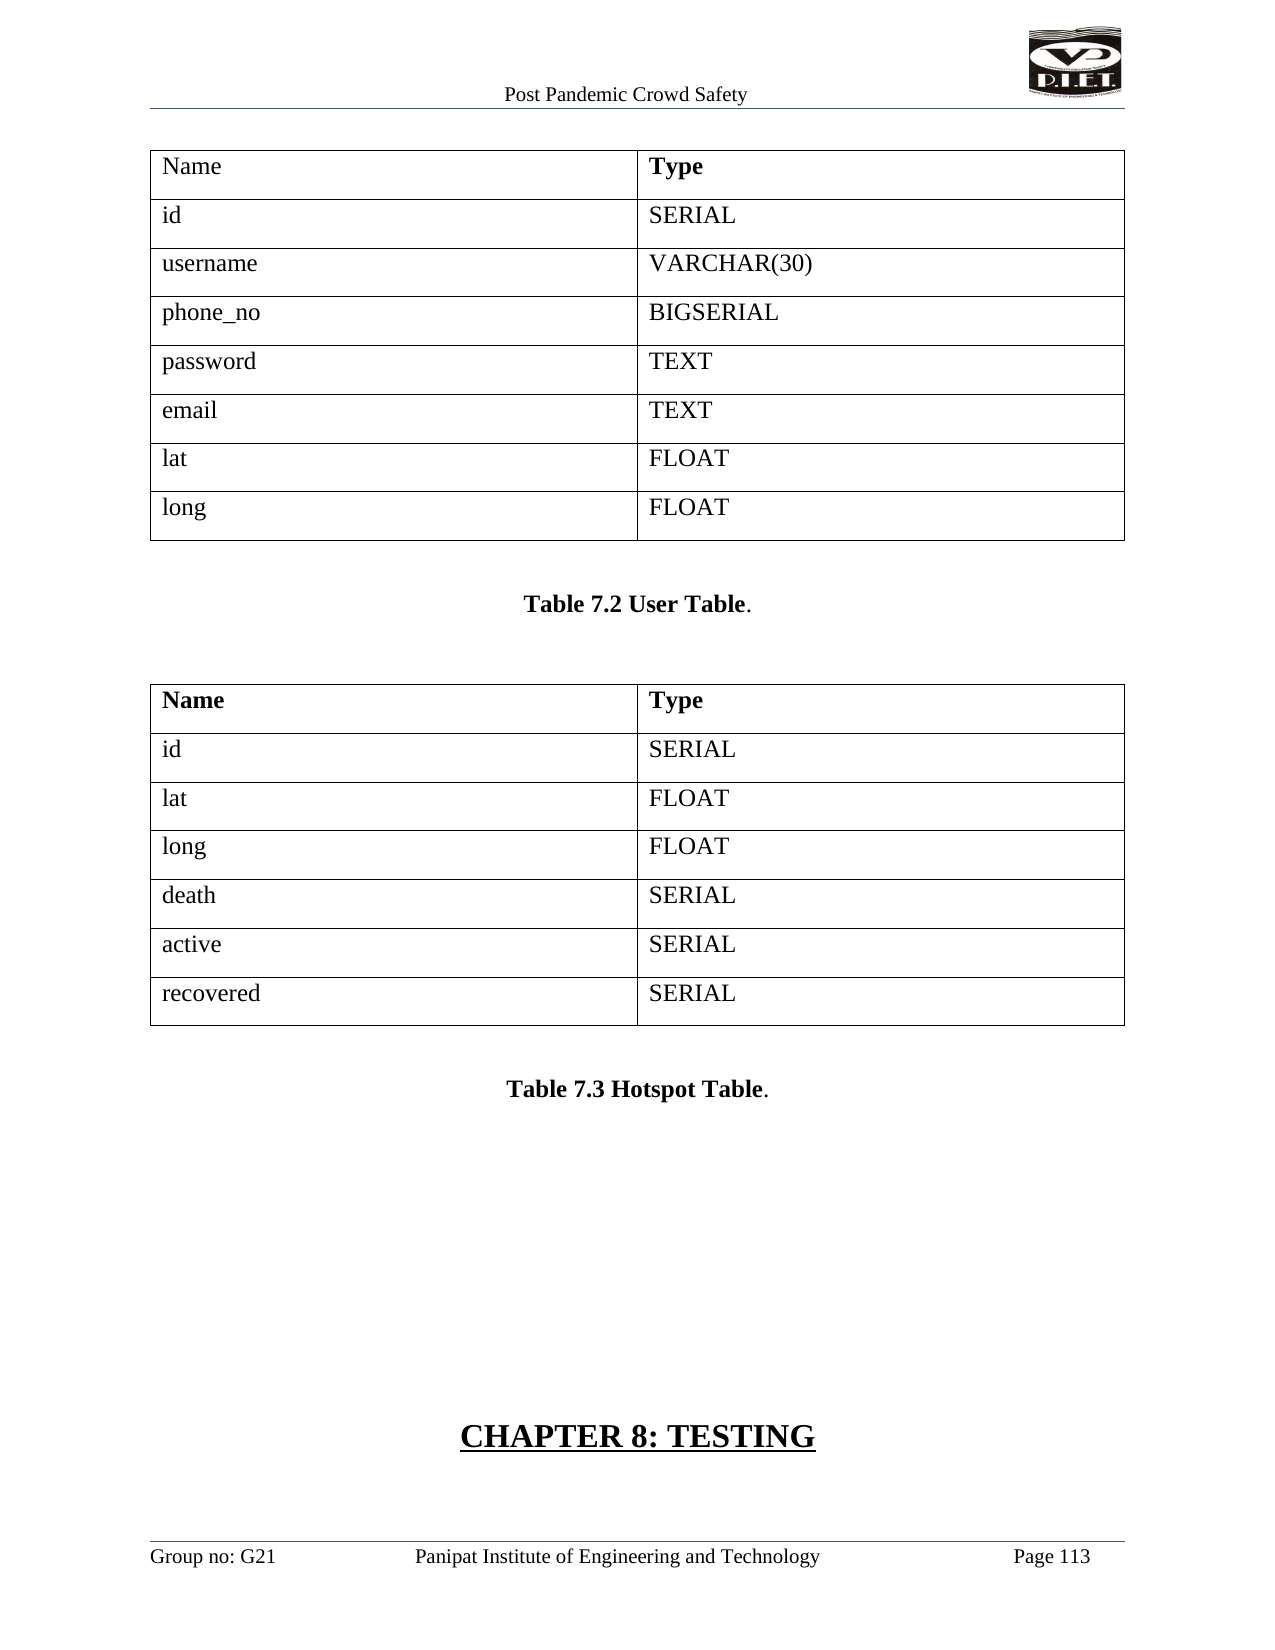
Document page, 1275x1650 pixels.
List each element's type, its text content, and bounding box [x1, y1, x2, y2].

table_cell phone_no [151, 297, 637, 345]
table_cell SERIAL [638, 978, 1124, 1025]
table_cell TEXT [638, 346, 1124, 394]
table_cell long [151, 831, 637, 879]
table_cell BIGSERIAL [638, 297, 1124, 345]
text Table 7.2 User Table. [150, 589, 1125, 617]
table_cell FLOAT [638, 444, 1124, 491]
table_cell FLOAT [638, 831, 1124, 879]
table_cell death [151, 880, 637, 928]
picture [1029, 23, 1122, 101]
table_cell id [151, 200, 637, 247]
table_cell SERIAL [638, 200, 1124, 247]
table_cell password [151, 346, 637, 394]
table_cell long [151, 492, 637, 540]
table_cell email [151, 395, 637, 442]
table_cell username [151, 249, 637, 296]
subtitle CHAPTER 8: TESTING [150, 1416, 1125, 1455]
table_header Name [151, 685, 637, 733]
table_cell FLOAT [638, 492, 1124, 540]
table_cell TEXT [638, 395, 1124, 442]
table_header Type [638, 685, 1124, 733]
table_cell active [151, 929, 637, 977]
table_cell lat [151, 444, 637, 491]
table_header Name [151, 151, 637, 199]
table_cell VARCHAR(30) [638, 249, 1124, 296]
table_cell id [151, 734, 637, 782]
table_header Type [638, 151, 1124, 199]
text Table 7.3 Hotspot Table. [150, 1074, 1125, 1103]
table_cell SERIAL [638, 880, 1124, 928]
table_cell FLOAT [638, 783, 1124, 830]
table_cell lat [151, 783, 637, 830]
table_cell SERIAL [638, 734, 1124, 782]
table_cell SERIAL [638, 929, 1124, 977]
table_cell recovered [151, 978, 637, 1025]
